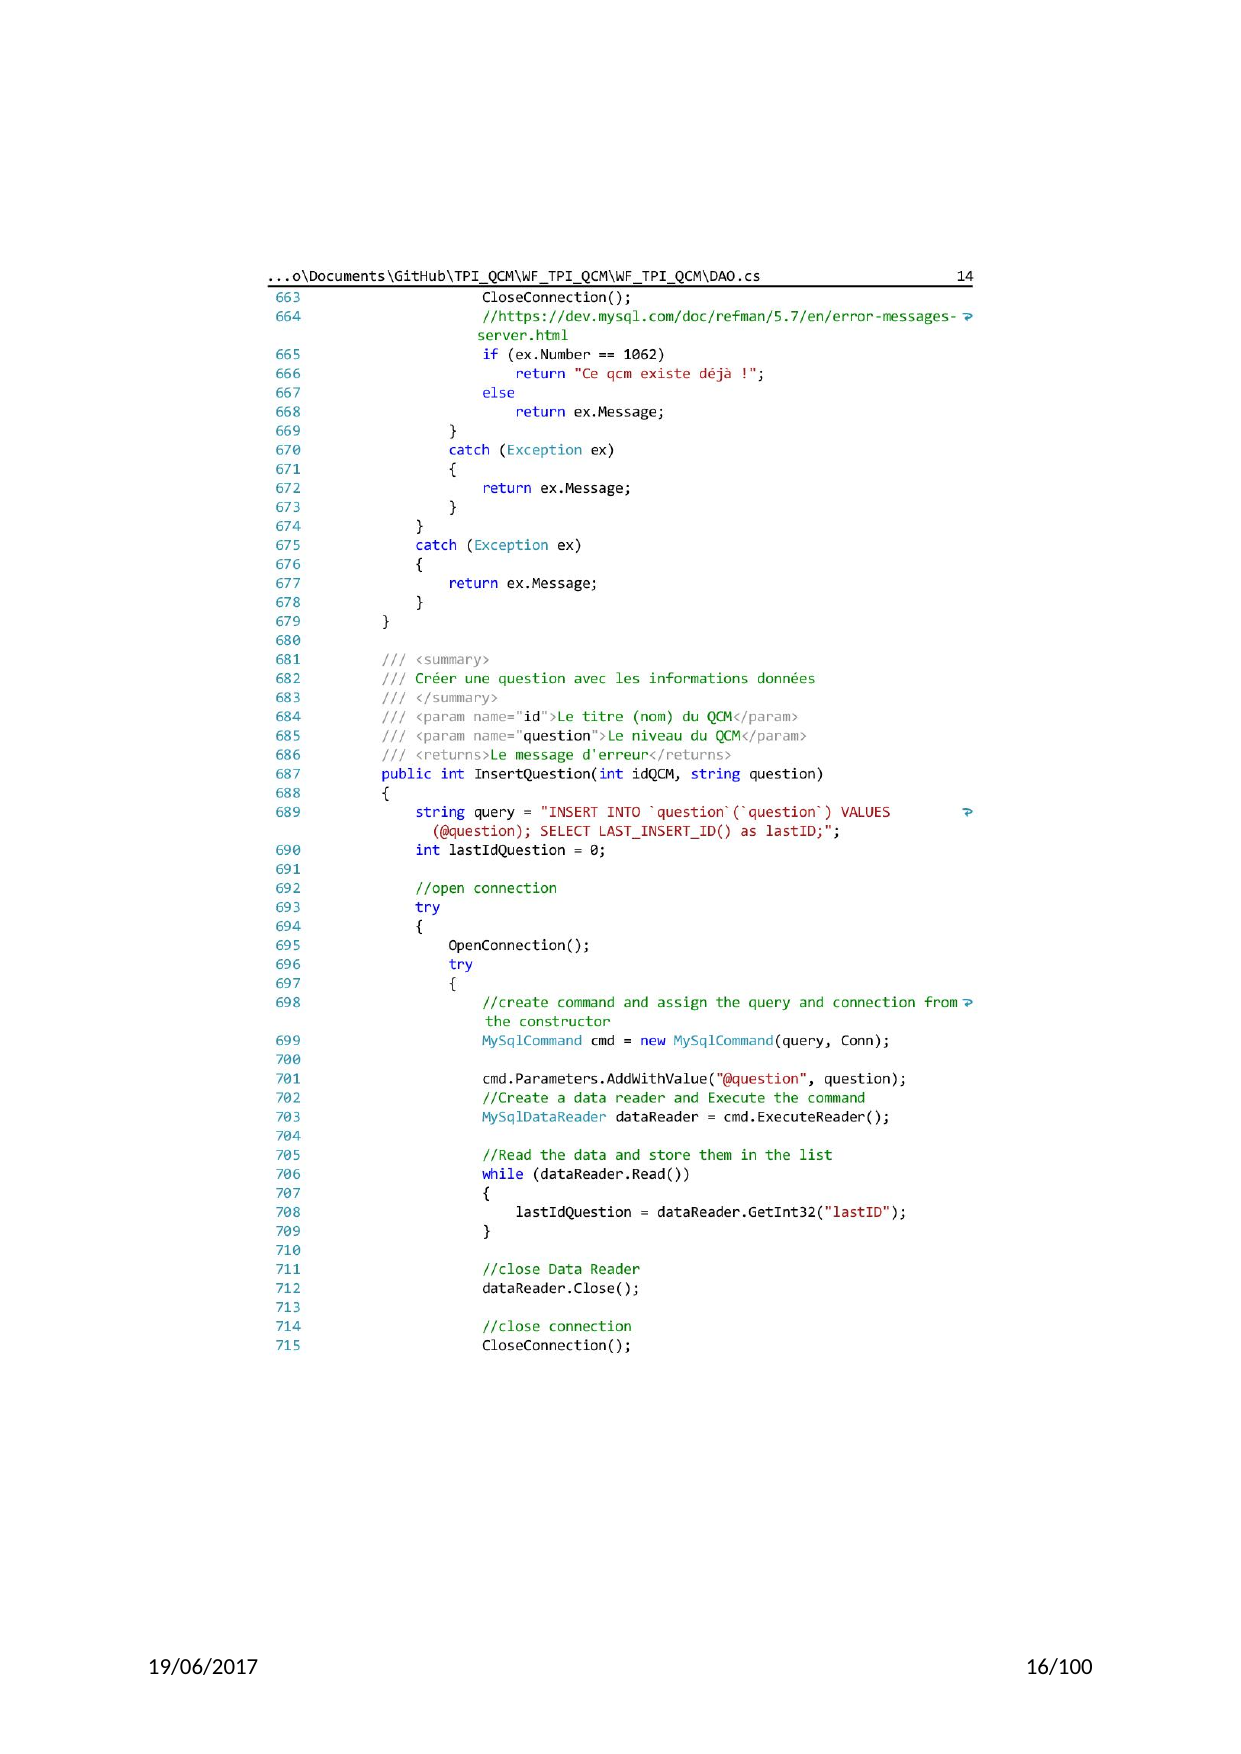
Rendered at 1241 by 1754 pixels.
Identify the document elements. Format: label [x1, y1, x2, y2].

picture [147, 147, 1093, 1484]
